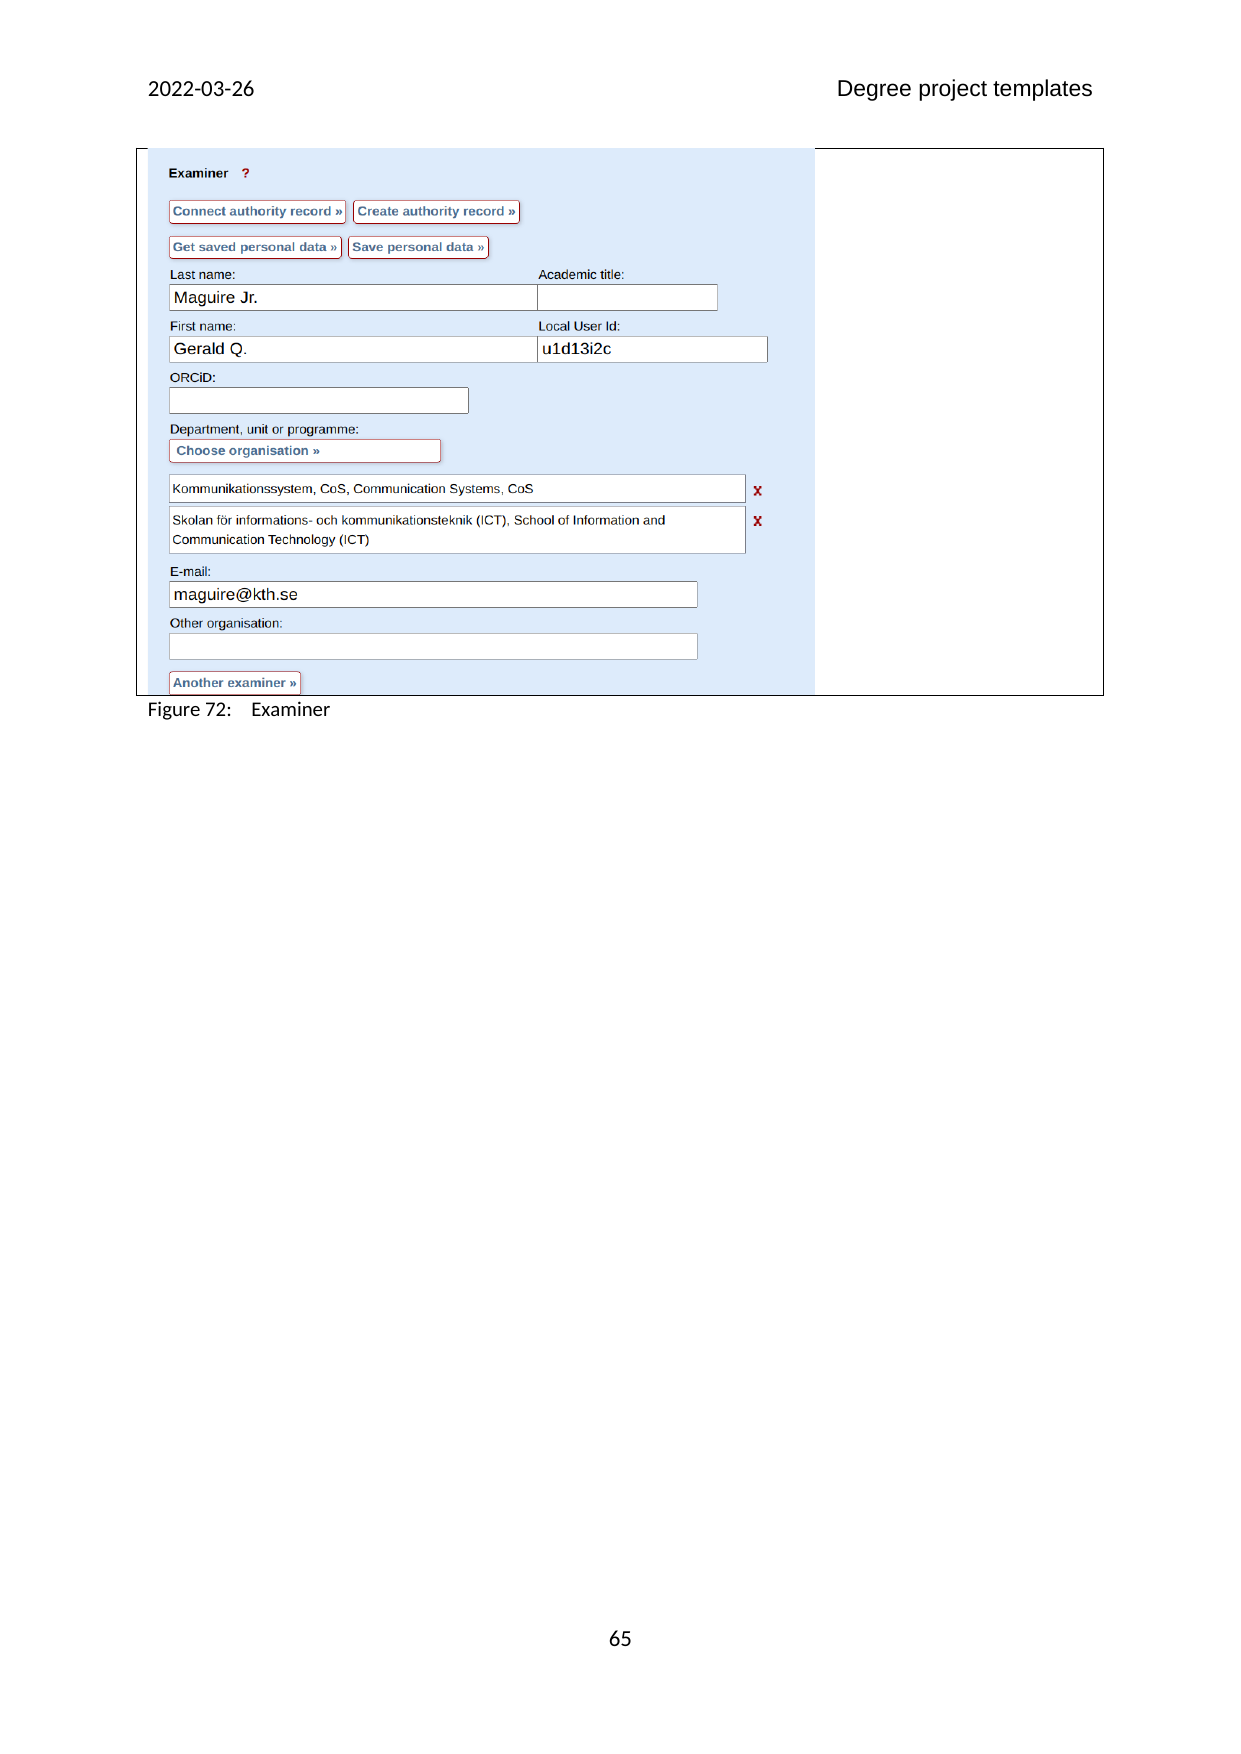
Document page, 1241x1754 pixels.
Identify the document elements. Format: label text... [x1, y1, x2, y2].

text Figure : Examiner [148, 696, 1093, 721]
picture [147, 148, 815, 695]
table_header [815, 149, 1103, 695]
table_header [137, 149, 147, 695]
